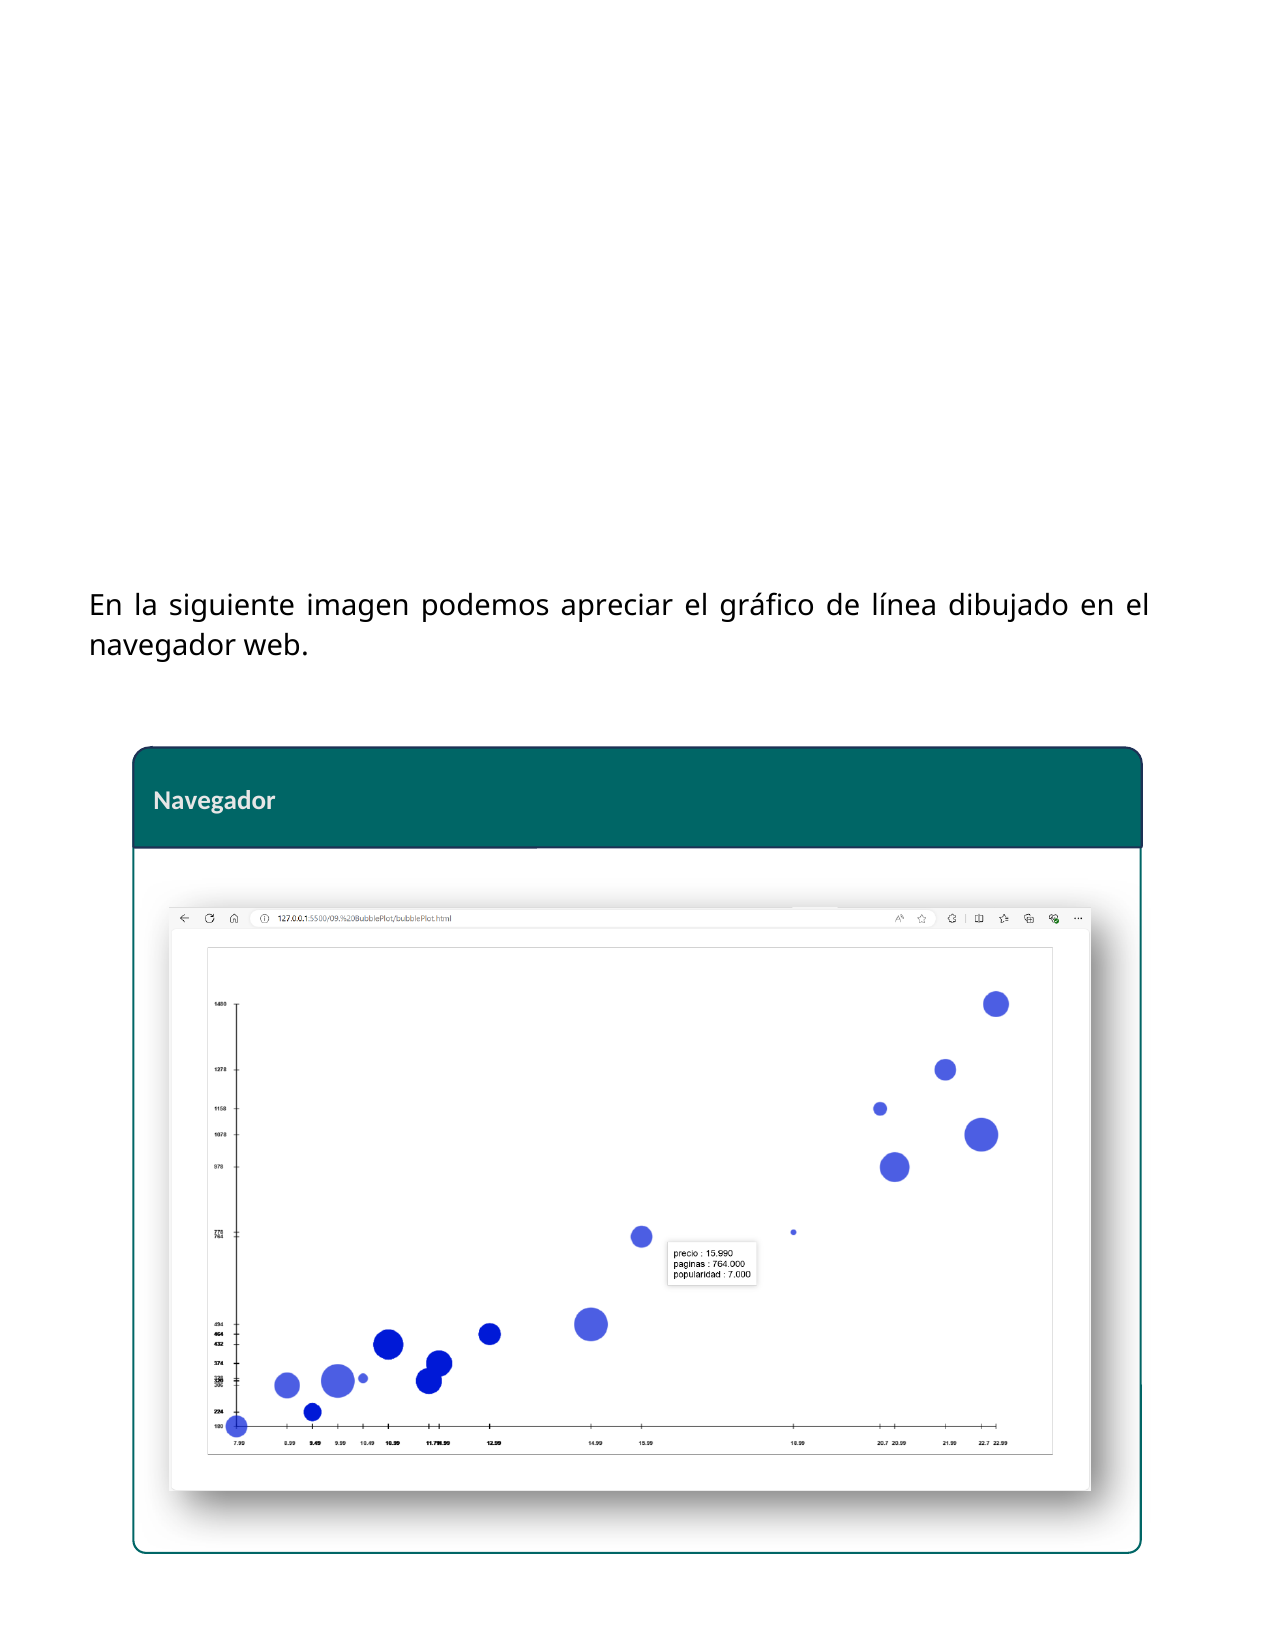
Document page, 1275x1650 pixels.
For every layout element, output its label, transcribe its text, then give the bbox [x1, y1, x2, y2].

text En la siguiente imagen podemos apreciar el gráfico de línea dibujado en el navegador web. [88, 584, 1152, 663]
picture [169, 907, 1091, 1491]
